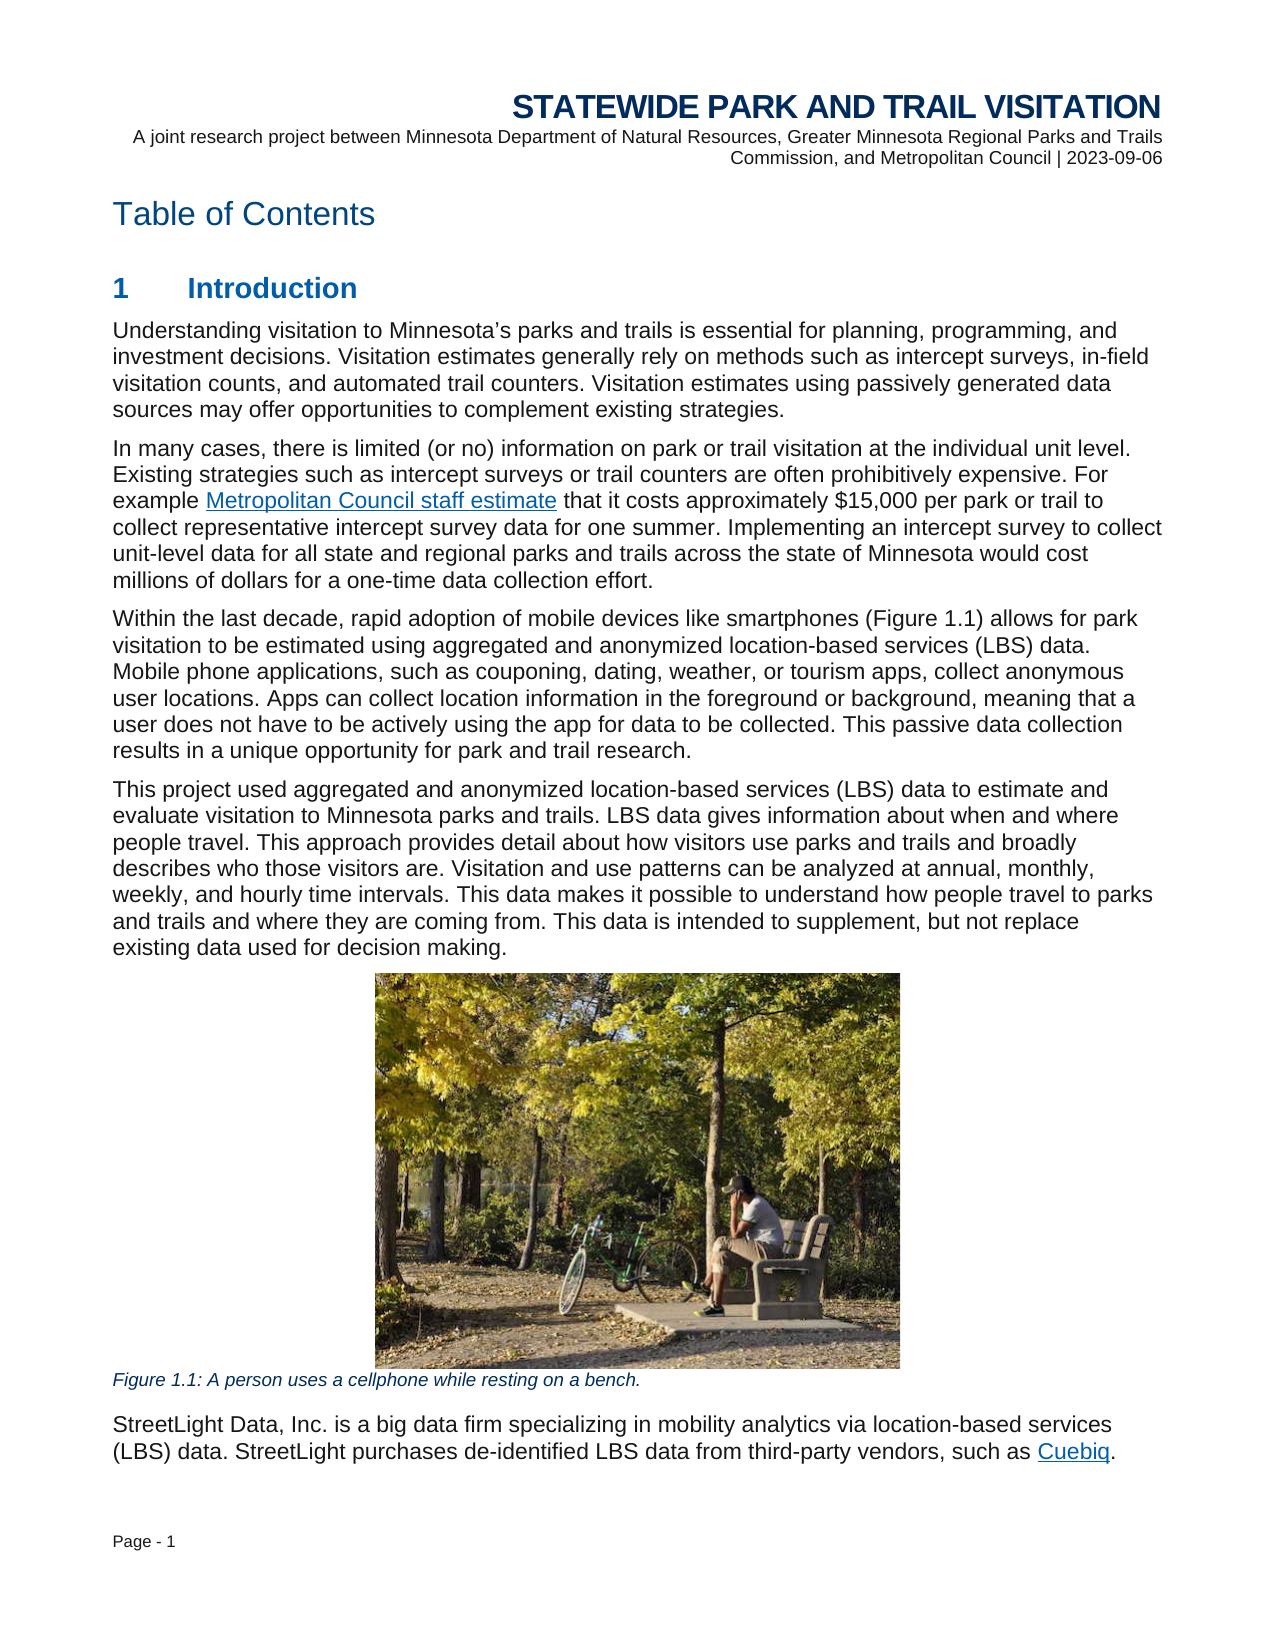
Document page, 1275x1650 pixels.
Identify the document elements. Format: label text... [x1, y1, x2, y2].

picture [375, 973, 901, 1369]
subtitle A joint research project between Minnesota Department of Natural Resources, Greater Minnesota Regional Parks and Trails Commission, and Metropolitan Council | 2023-09-06 [112, 125, 1162, 168]
subtitle 1 Introduction [112, 271, 1162, 304]
text Understanding visitation to Minnesota’s parks and trails is essential for planning, programming, and investment decisions. Visitation estimates generally rely on methods such as intercept surveys, in-field visitation counts, and automated trail counters. Visitation estimates using passively generated data sources may offer opportunities to complement existing strategies. [112, 317, 1162, 422]
text Figure 1.1: A person uses a cellphone while resting on a bench. [112, 1369, 1162, 1391]
text In many cases, there is limited (or no) information on park or trail visitation at the individual unit level. Existing strategies such as intercept surveys or trail counters are often prohibitively expensive. For example Metropolitan Council staff estimate that it costs approximately $15,000 per park or trail to collect representative intercept survey data for one summer. Implementing an intercept survey to collect unit-level data for all state and regional parks and trails across the state of Minnesota would cost millions of dollars for a one-time data collection effort. [112, 435, 1162, 593]
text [112, 1411, 1162, 1464]
title Statewide Park and Trail Visitation [112, 87, 1162, 125]
text This project used aggregated and anonymized location-based services (LBS) data to estimate and evaluate visitation to Minnesota parks and trails. LBS data gives information about when and where people travel. This approach provides detail about how visitors use parks and trails and broadly describes who those visitors are. Visitation and use patterns can be analyzed at annual, monthly, weekly, and hourly time intervals. This data makes it possible to understand how people travel to parks and trails and where they are coming from. This data is intended to supplement, but not replace existing data used for decision making. [112, 776, 1162, 961]
text Within the last decade, rapid adoption of mobile devices like smartphones (Figure 1.1) allows for park visitation to be estimated using aggregated and anonymized location-based services (LBS) data. Mobile phone applications, such as couponing, dating, weather, or tourism apps, collect anonymous user locations. Apps can collect location information in the foreground or background, meaning that a user does not have to be actively using the app for data to be collected. This passive data collection results in a unique opportunity for park and trail research. [112, 605, 1162, 763]
